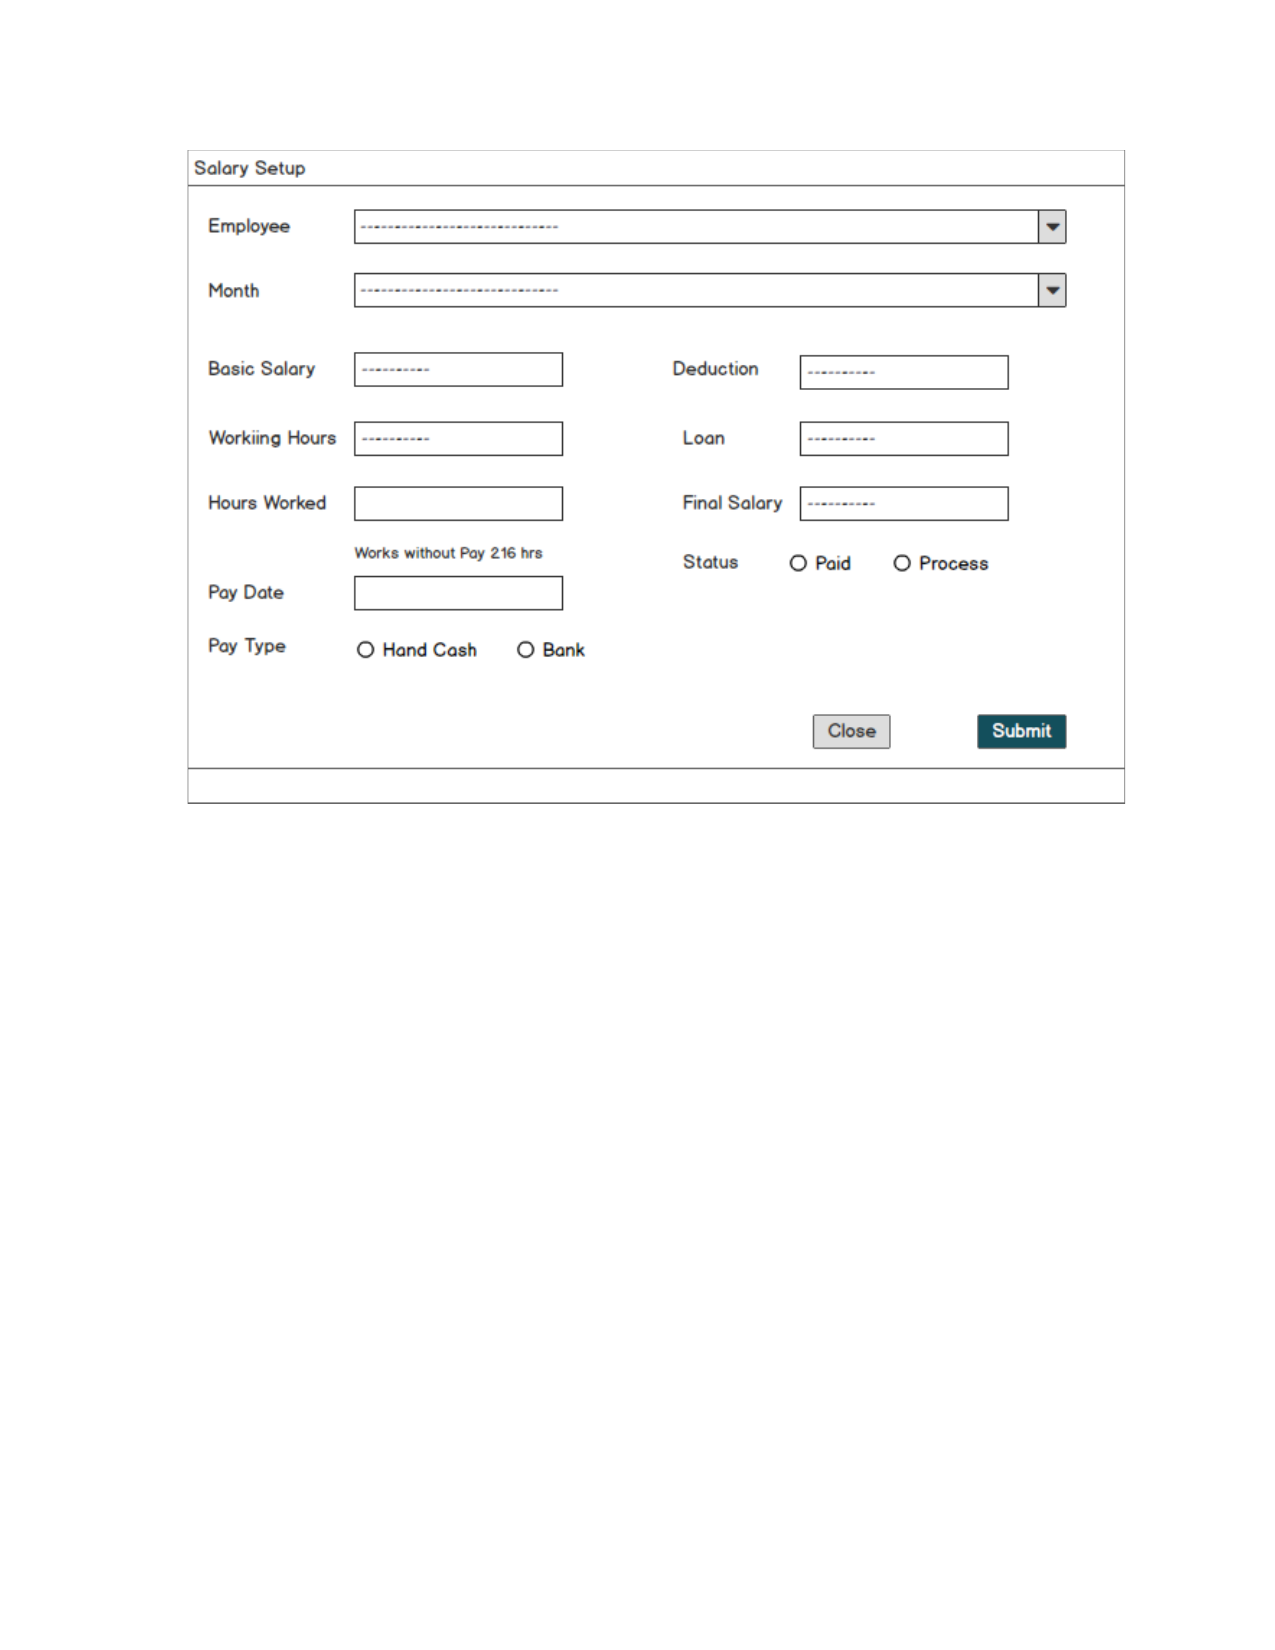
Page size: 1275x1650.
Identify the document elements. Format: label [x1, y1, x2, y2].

picture [187, 150, 1125, 804]
